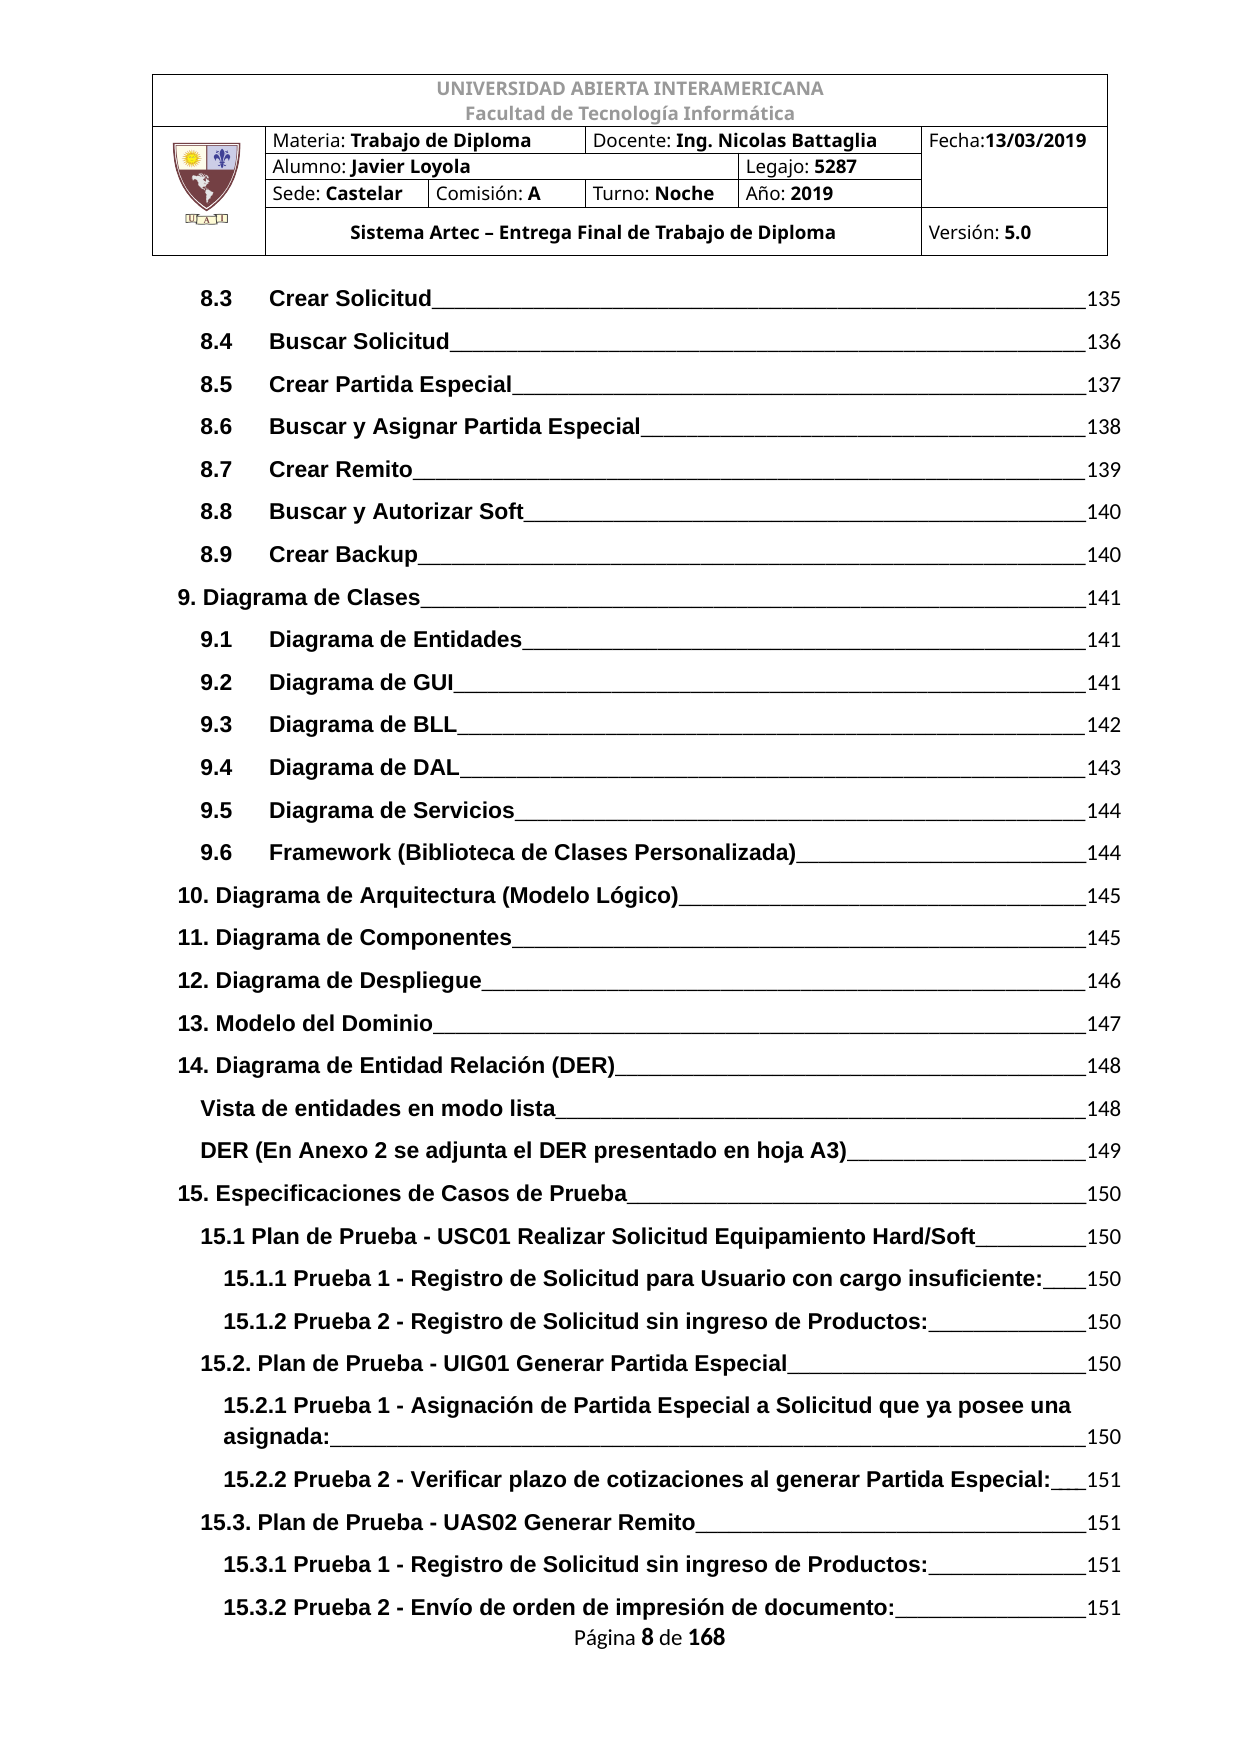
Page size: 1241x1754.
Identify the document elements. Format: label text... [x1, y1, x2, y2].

text Vista de entidades en modo lista 148 [200, 1094, 1122, 1122]
text 15.3.1 Prueba 1 - Registro de Solicitud sin ingreso de Productos: 151 [223, 1550, 1122, 1578]
text 15. Especificaciones de Casos de Prueba 150 [177, 1179, 1122, 1207]
text 15.3. Plan de Prueba - UAS02 Generar Remito 151 [200, 1508, 1122, 1536]
text 9.1 Diagrama de Entidades 141 [200, 625, 1122, 653]
text 15.2.2 Prueba 2 - Verificar plazo de cotizaciones al generar Partida Especial: 151 [223, 1465, 1122, 1493]
text 8.9 Crear Backup 140 [200, 540, 1122, 568]
text 10. Diagrama de Arquitectura (Modelo Lógico) 145 [177, 881, 1122, 909]
text 8.3 Crear Solicitud 135 [200, 284, 1122, 312]
text 9. Diagrama de Clases 141 [177, 583, 1122, 611]
text 8.6 Buscar y Asignar Partida Especial 138 [200, 412, 1122, 440]
text 9.6 Framework (Biblioteca de Clases Personalizada) 144 [200, 838, 1122, 866]
text 8.5 Crear Partida Especial 137 [200, 370, 1122, 398]
picture [157, 136, 257, 228]
text 9.3 Diagrama de BLL 142 [200, 711, 1122, 738]
text 8.7 Crear Remito 139 [200, 455, 1122, 483]
text 9.5 Diagrama de Servicios 144 [200, 796, 1122, 824]
text 11. Diagrama de Componentes 145 [177, 923, 1122, 952]
text 9.4 Diagrama de DAL 143 [200, 753, 1122, 781]
text 8.8 Buscar y Autorizar Soft 140 [200, 497, 1122, 526]
text 15.1.2 Prueba 2 - Registro de Solicitud sin ingreso de Productos: 150 [223, 1307, 1122, 1335]
text 9.2 Diagrama de GUI 141 [200, 668, 1122, 696]
text 15.2.1 Prueba 1 - Asignación de Partida Especial a Solicitud que ya posee una asignada: 150 [223, 1392, 1122, 1450]
text 12. Diagrama de Despliegue 146 [177, 966, 1122, 994]
text 15.3.2 Prueba 2 - Envío de orden de impresión de documento: 151 [223, 1593, 1122, 1621]
text 8.4 Buscar Solicitud 136 [200, 327, 1122, 355]
text 15.1 Plan de Prueba - USC01 Realizar Solicitud Equipamiento Hard/Soft 150 [200, 1222, 1122, 1250]
text 15.2. Plan de Prueba - UIG01 Generar Partida Especial 150 [200, 1349, 1122, 1378]
text 13. Modelo del Dominio 147 [177, 1009, 1122, 1037]
text 15.1.1 Prueba 1 - Registro de Solicitud para Usuario con cargo insuficiente: 150 [223, 1264, 1122, 1292]
text 14. Diagrama de Entidad Relación (DER) 148 [177, 1051, 1122, 1079]
text DER (En Anexo 2 se adjunta el DER presentado en hoja A3) 149 [200, 1137, 1122, 1164]
